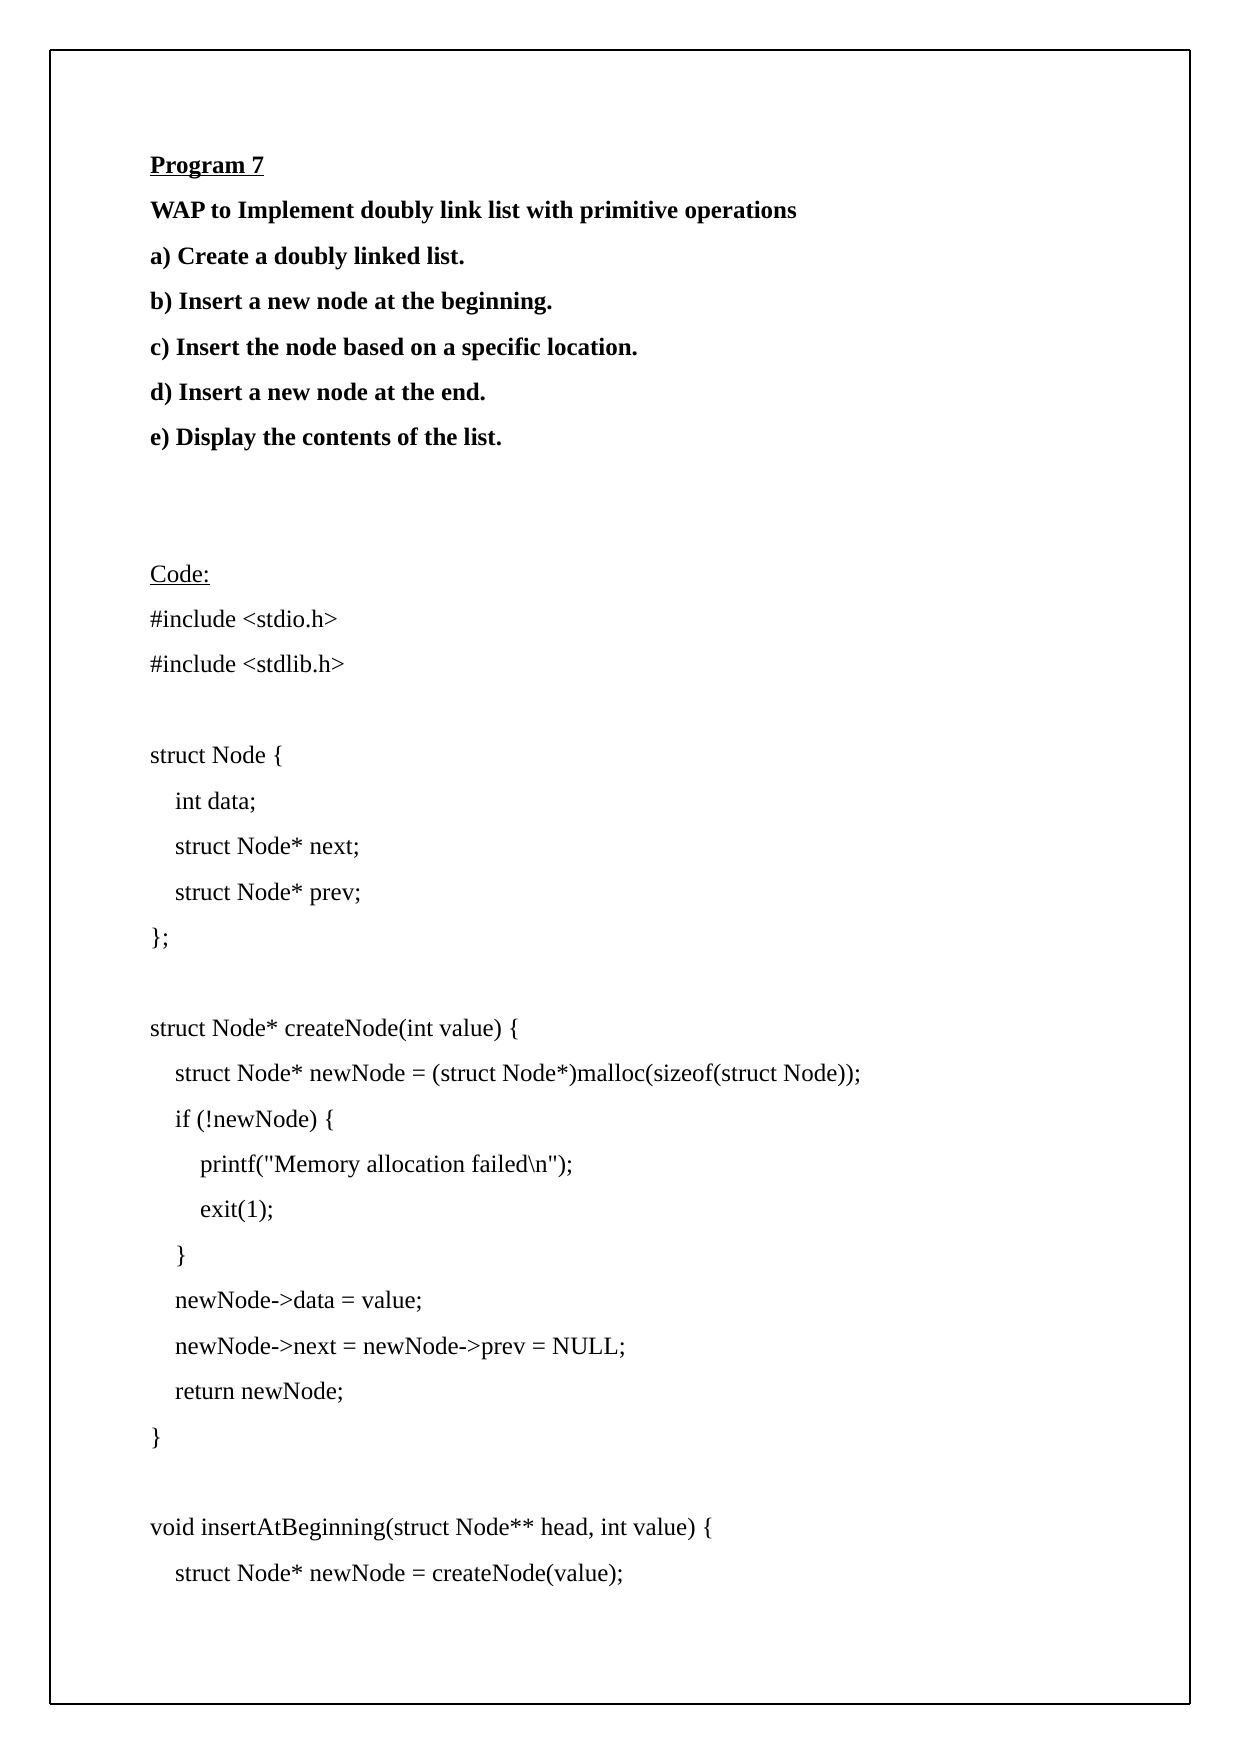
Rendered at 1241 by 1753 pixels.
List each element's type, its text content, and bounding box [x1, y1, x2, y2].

text struct Node* createNode(int value) { [150, 1013, 1090, 1042]
text struct Node* prev; [150, 877, 1090, 905]
text WAP to Implement doubly link list with primitive operations [150, 195, 1090, 224]
text d) Insert a new node at the end. [150, 377, 1090, 406]
text struct Node* newNode = (struct Node*)malloc(sizeof(struct Node)); [150, 1058, 1090, 1087]
text void insertAtBeginning(struct Node** head, int value) { [150, 1512, 1090, 1541]
text newNode->data = value; [150, 1285, 1090, 1314]
text Code: [150, 559, 1090, 587]
text exit(1); [150, 1194, 1090, 1223]
text }; [150, 922, 1090, 951]
text a) Create a doubly linked list. [150, 241, 1090, 269]
text return newNode; [150, 1376, 1090, 1405]
text e) Display the contents of the list. [150, 422, 1090, 451]
text struct Node* next; [150, 831, 1090, 860]
text b) Insert a new node at the beginning. [150, 286, 1090, 315]
text Program 7 [150, 150, 1090, 179]
text int data; [150, 786, 1090, 814]
text #include <stdlib.h> [150, 649, 1090, 678]
text if (!newNode) { [150, 1104, 1090, 1132]
text #include <stdio.h> [150, 604, 1090, 633]
text printf("Memory allocation failed\n"); [150, 1149, 1090, 1178]
text } [150, 1422, 1090, 1450]
text struct Node* newNode = createNode(value); [150, 1558, 1090, 1587]
text struct Node { [150, 740, 1090, 769]
text c) Insert the node based on a specific location. [150, 332, 1090, 360]
text newNode->next = newNode->prev = NULL; [150, 1331, 1090, 1359]
text } [150, 1240, 1090, 1269]
